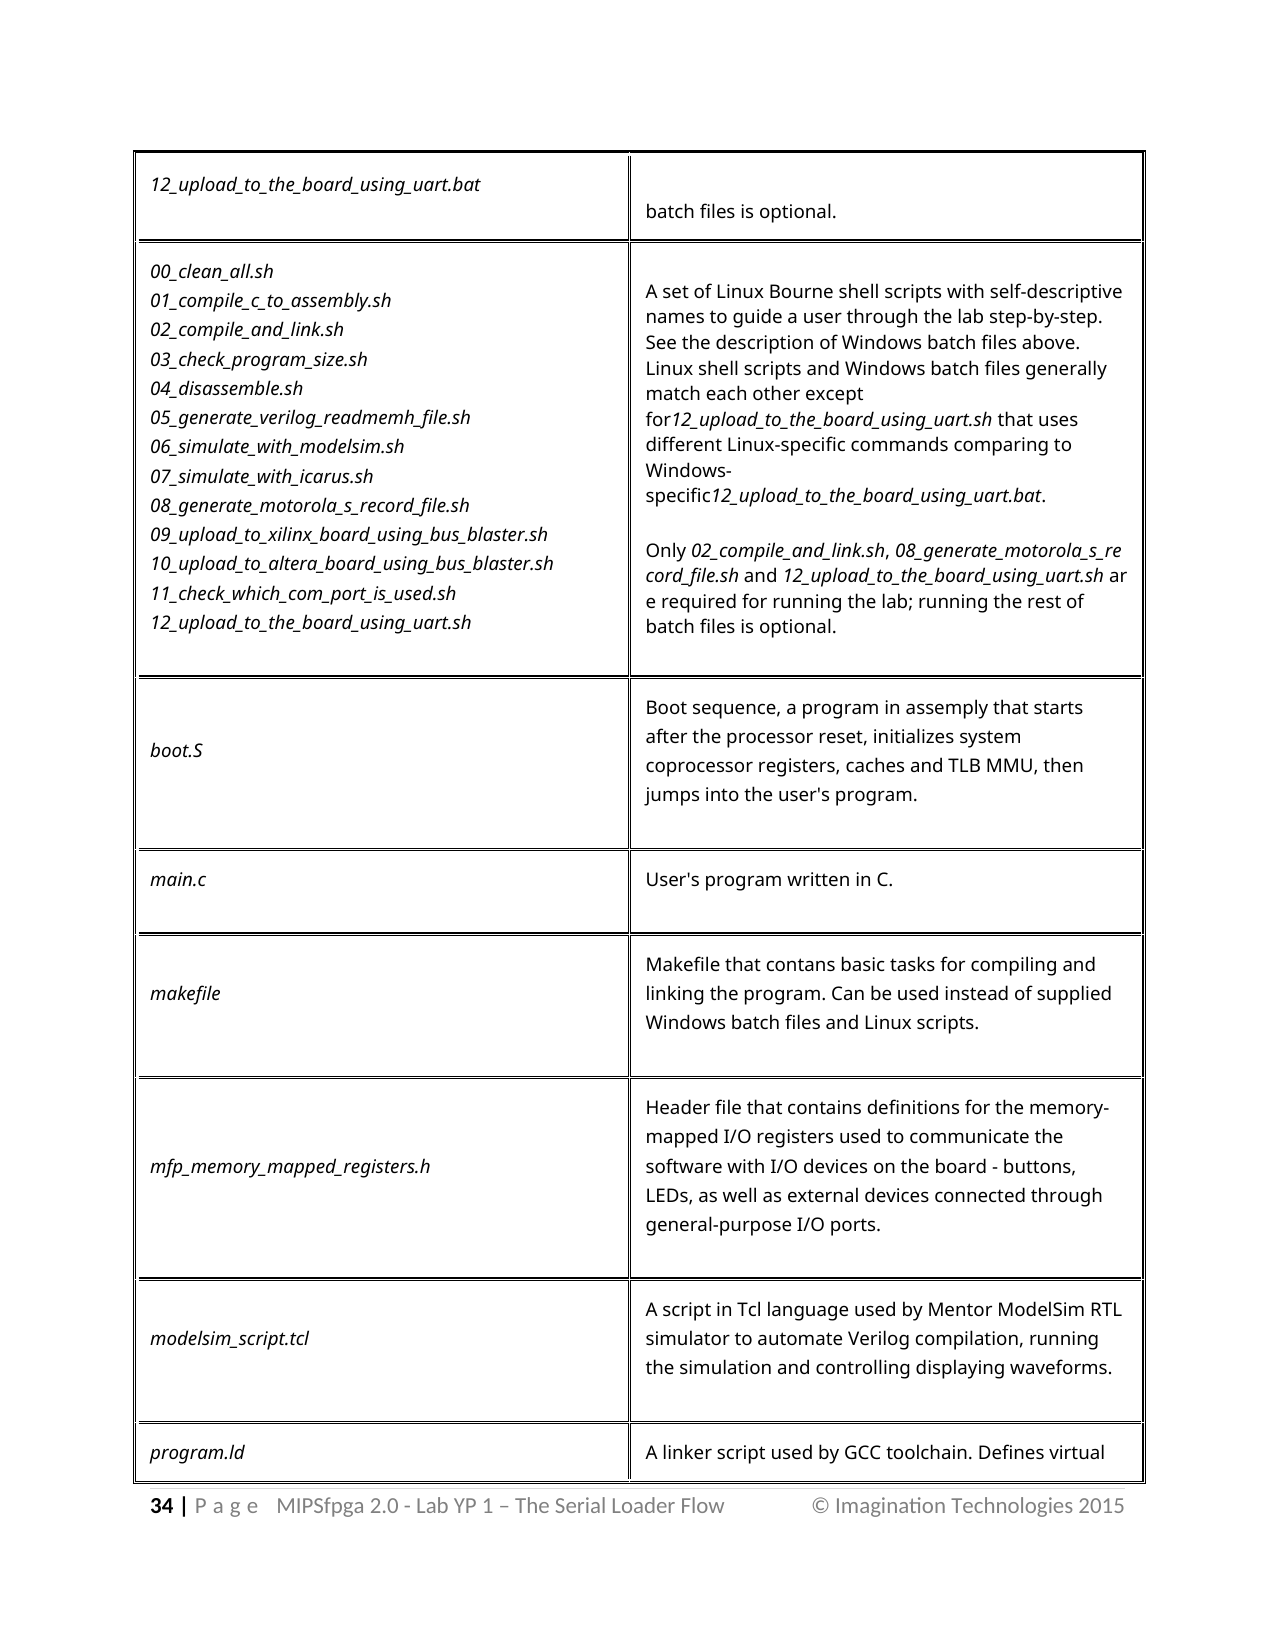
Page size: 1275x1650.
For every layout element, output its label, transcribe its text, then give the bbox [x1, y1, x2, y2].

table_cell Header file that contains definitions for the memory-mapped I/O registers used to communicate the software with I/O devices on the board - buttons, LEDs, as well as external devices connected through general-purpose I/O ports. [630, 1076, 1144, 1277]
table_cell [136, 153, 630, 239]
table_cell 00_clean_all.sh 01_compile_c_to_assembly.sh 02_compile_and_link.sh 03_check_program_size.sh 04_disassemble.sh 05_generate_verilog_readmemh_file.sh 06_simulate_with_modelsim.sh 07_simulate_with_icarus.sh 08_generate_motorola_s_record_file.sh 09_upload_to_xilinx_board_using_bus_blaster.sh 10_upload_to_altera_board_using_bus_blaster.sh 11_check_which_com_port_is_used.sh 12_upload_to_the_board_using_uart.sh [136, 239, 628, 675]
table_cell mfp_memory_mapped_registers.h [134, 1076, 630, 1277]
table_cell A script in Tcl language used by Mentor ModelSim RTL simulator to automate Verilog compilation, running the simulation and controlling displaying waveforms. [631, 1277, 1143, 1421]
table_cell modelsim_script.tcl [136, 1277, 628, 1421]
table_cell Boot sequence, a program in assemply that starts after the processor reset, initializes system coprocessor registers, caches and TLB MMU, then jumps into the user's program. [631, 675, 1143, 848]
table_cell Makefile that contans basic tasks for compiling and linking the program. Can be used instead of supplied Windows batch files and Linux scripts. [631, 932, 1143, 1076]
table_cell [630, 153, 1142, 239]
table_cell main.c [134, 848, 630, 932]
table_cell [630, 1421, 1144, 1481]
table_cell boot.S [136, 675, 628, 848]
table_cell makefile [136, 932, 628, 1076]
table_cell A set of Linux Bourne shell scripts with self-descriptive names to guide a user through the lab step-by-step. See the description of Windows batch files above. Linux shell scripts and Windows batch files generally match each other except for12_upload_to_the_board_using_uart.sh that uses different Linux-specific commands comparing to Windows-specific12_upload_to_the_board_using_uart.bat. Only 02_compile_and_link.sh, 08_generate_motorola_s_record_file.sh and 12_upload_to_the_board_using_uart.sh are required for running the lab; running the rest of batch files is optional. [631, 239, 1143, 675]
table_cell User's program written in C. [630, 848, 1144, 932]
table_cell program.ld [134, 1421, 630, 1481]
